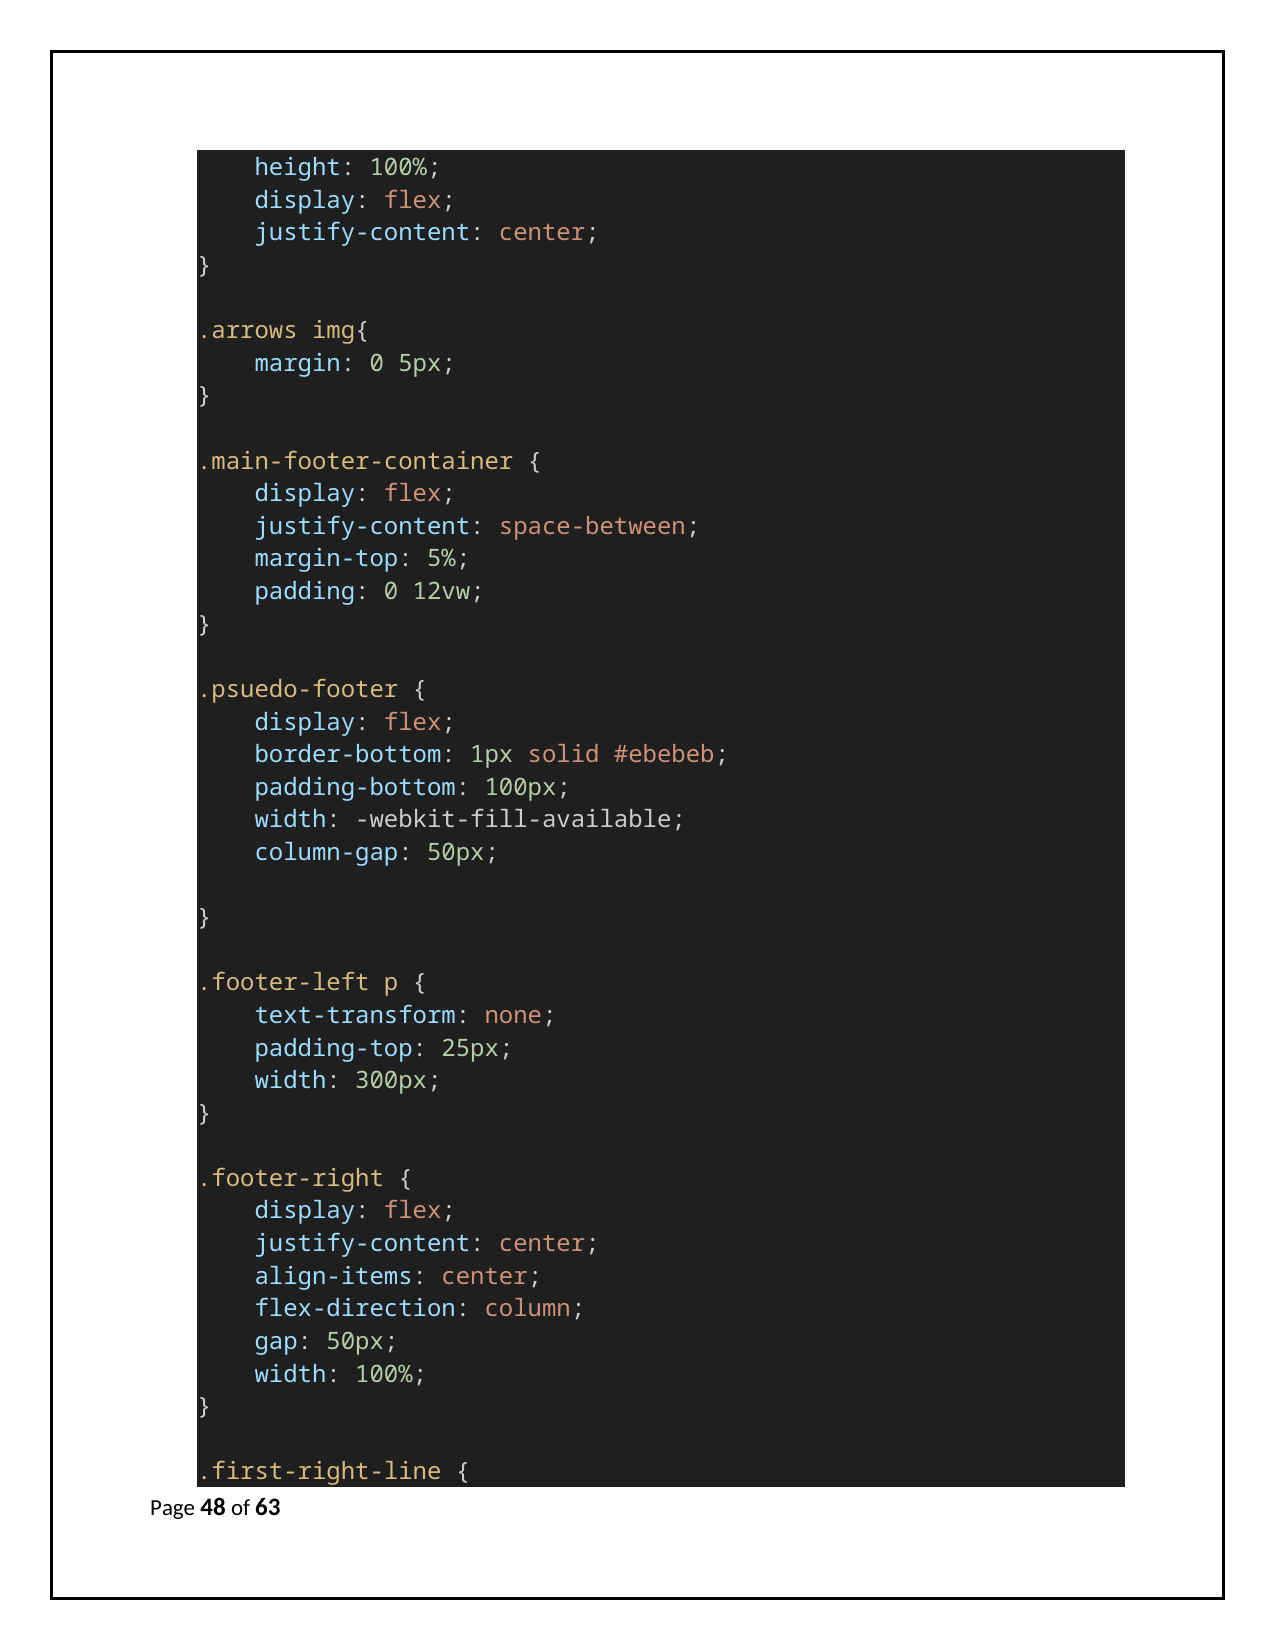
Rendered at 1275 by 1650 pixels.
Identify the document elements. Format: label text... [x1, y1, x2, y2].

text .first-right-line { [197, 1454, 1125, 1487]
text .footer-left p { [197, 965, 1125, 998]
text .main-footer-container { [197, 443, 1125, 476]
text } [197, 606, 1125, 639]
text display: flex; [197, 1193, 1125, 1226]
text gap: 50px; [197, 1324, 1125, 1356]
text display: flex; [197, 476, 1125, 509]
text width: -webkit-fill-available; [197, 802, 1125, 835]
text display: flex; [197, 704, 1125, 737]
text width: 100%; [197, 1356, 1125, 1389]
text .arrows img{ [197, 313, 1125, 346]
text } [197, 1096, 1125, 1128]
text } [197, 1389, 1125, 1422]
text border-bottom: 1px solid #ebebeb; [197, 737, 1125, 769]
text justify-content: center; [197, 215, 1125, 248]
text justify-content: center; [197, 1226, 1125, 1258]
text align-items: center; [197, 1258, 1125, 1291]
text display: flex; [197, 183, 1125, 215]
text .psuedo-footer { [197, 672, 1125, 704]
text padding: 0 12vw; [197, 574, 1125, 606]
text } [197, 900, 1125, 932]
text padding-bottom: 100px; [197, 769, 1125, 802]
text } [197, 248, 1125, 280]
text margin: 0 5px; [197, 346, 1125, 378]
text } [197, 378, 1125, 411]
text flex-direction: column; [197, 1291, 1125, 1324]
text text-transform: none; [197, 998, 1125, 1030]
text margin-top: 5%; [197, 541, 1125, 574]
text height: 100%; [197, 150, 1125, 183]
text .footer-right { [197, 1161, 1125, 1193]
text width: 300px; [197, 1063, 1125, 1096]
text column-gap: 50px; [197, 835, 1125, 867]
text padding-top: 25px; [197, 1030, 1125, 1063]
text justify-content: space-between; [197, 509, 1125, 541]
